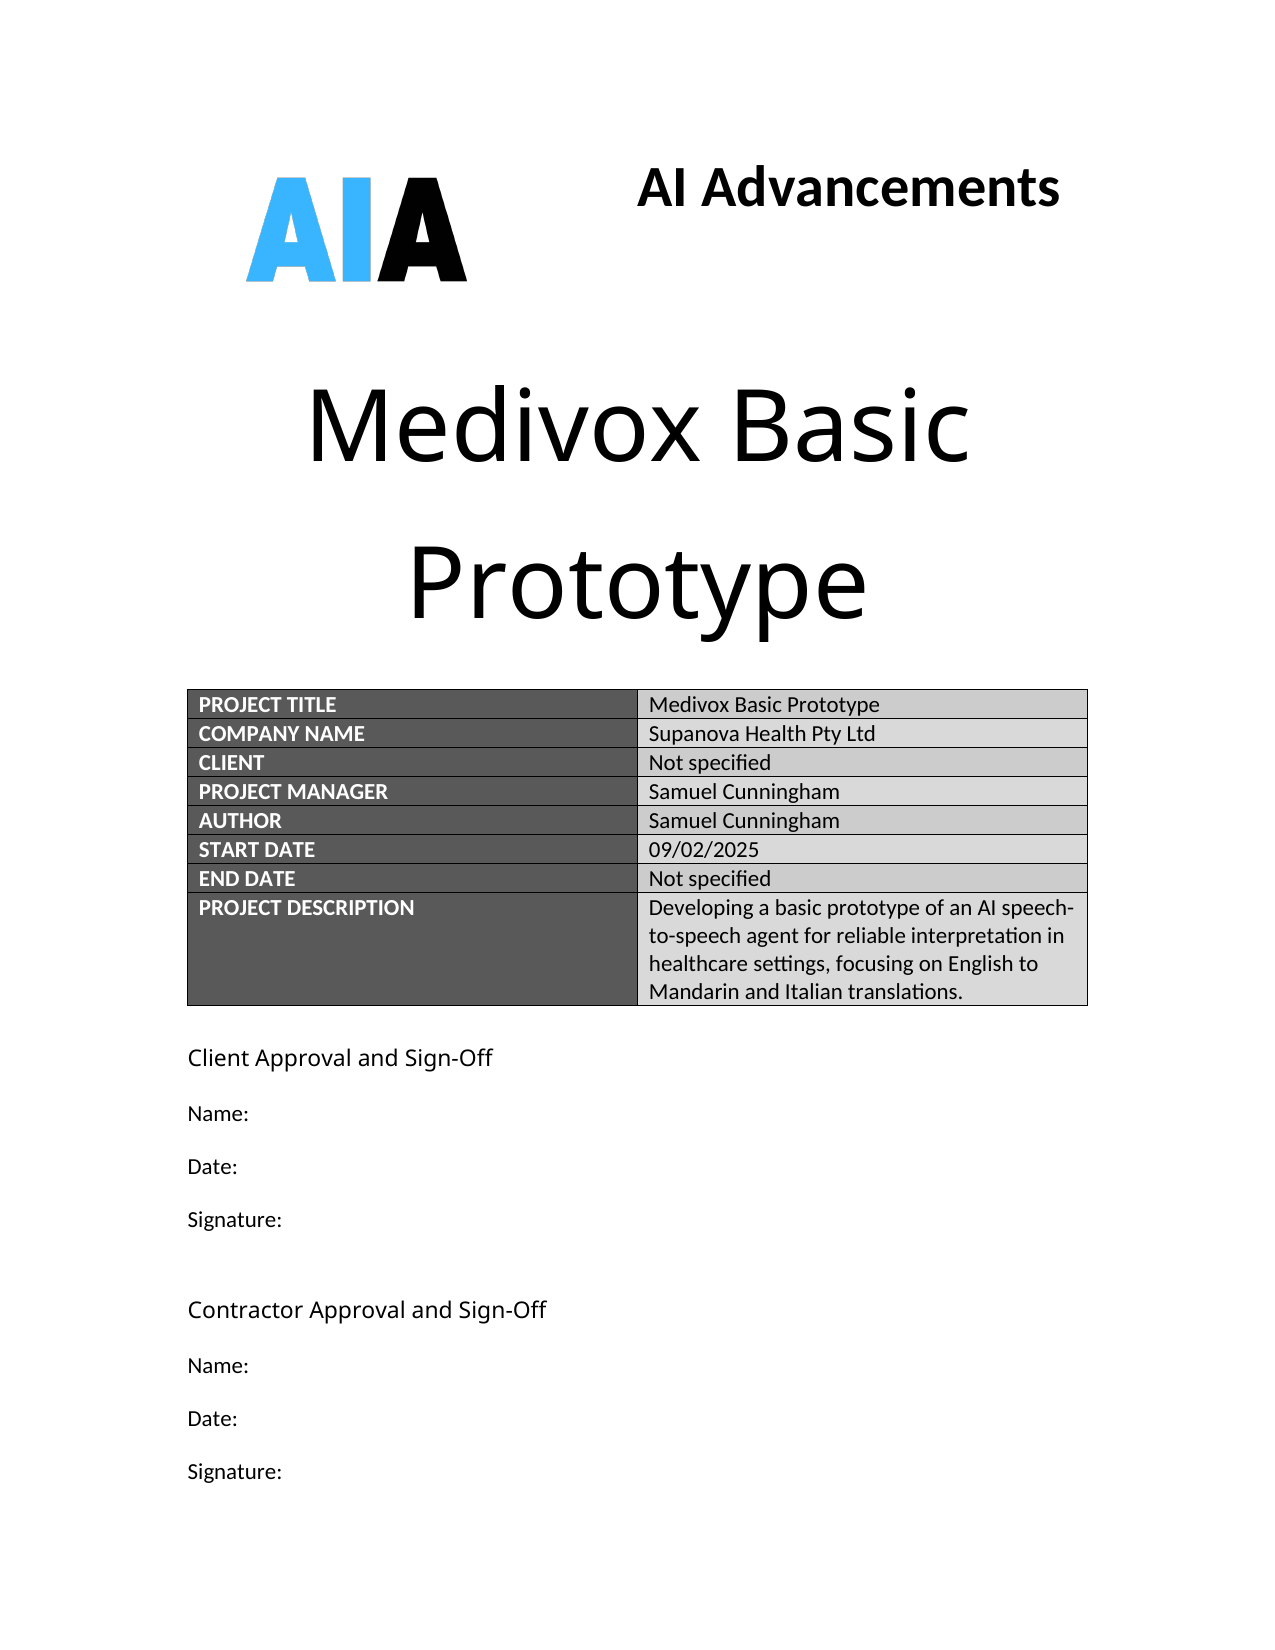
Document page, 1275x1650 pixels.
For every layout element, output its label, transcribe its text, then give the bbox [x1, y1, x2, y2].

table_header PROJECT TITLE [188, 690, 637, 718]
text Name: [187, 1099, 1087, 1127]
table_cell PROJECT DESCRIPTION [188, 893, 637, 1005]
table_cell COMPANY NAME [188, 719, 637, 747]
text Name: [187, 1351, 1087, 1379]
table_cell Not specified [638, 864, 1087, 892]
text Signature: [187, 1205, 1087, 1233]
table_cell Developing a basic prototype of an AI speech-to-speech agent for reliable interpretation in healthcare settings, focusing on English to Mandarin and Italian translations. [638, 893, 1087, 1005]
table_header Medivox Basic Prototype [638, 690, 1087, 718]
table_cell CLIENT [188, 748, 637, 776]
table_cell Samuel Cunningham [638, 777, 1087, 805]
table_cell END DATE [188, 864, 637, 892]
table_cell Not specified [638, 748, 1087, 776]
text Signature: [187, 1457, 1087, 1485]
table_cell AUTHOR [188, 806, 637, 834]
text Contractor Approval and Sign-Off [187, 1258, 1087, 1325]
table_header AI Advancements [626, 150, 1076, 355]
table_cell START DATE [188, 835, 637, 863]
table_cell 09/02/2025 [638, 835, 1087, 863]
table_cell PROJECT MANAGER [188, 777, 637, 805]
text Date: [187, 1404, 1087, 1432]
picture [206, 150, 507, 330]
table_cell Supanova Health Pty Ltd [638, 719, 1087, 747]
table_cell Samuel Cunningham [638, 806, 1087, 834]
text Date: [187, 1152, 1087, 1180]
text Client Approval and Sign-Off [187, 1006, 1087, 1074]
text Medivox Basic Prototype [187, 355, 1087, 648]
table_header [176, 150, 626, 355]
